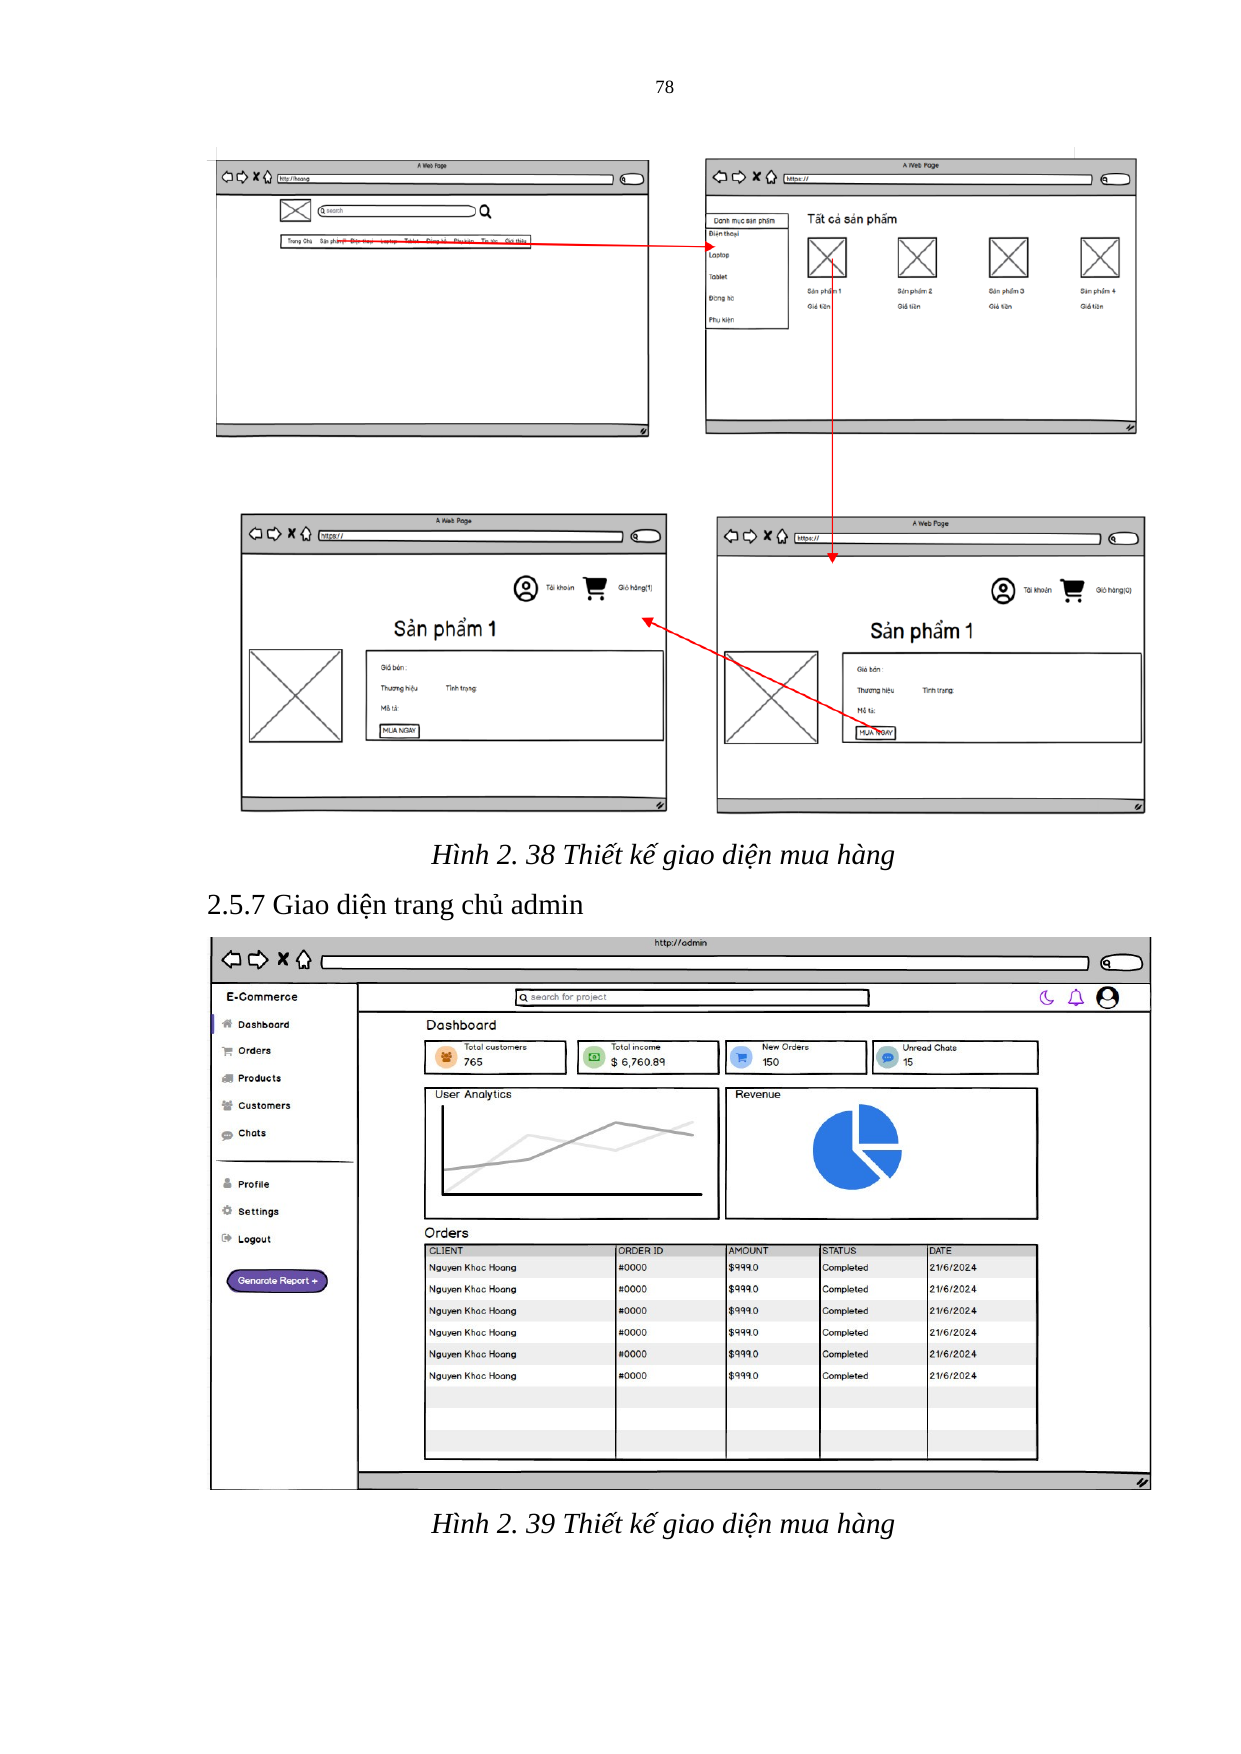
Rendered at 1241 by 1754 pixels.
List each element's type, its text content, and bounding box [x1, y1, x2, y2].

picture [206, 147, 1152, 821]
picture [206, 937, 1152, 1490]
text 2.5.7 Giao diện trang chủ admin [207, 887, 1122, 921]
